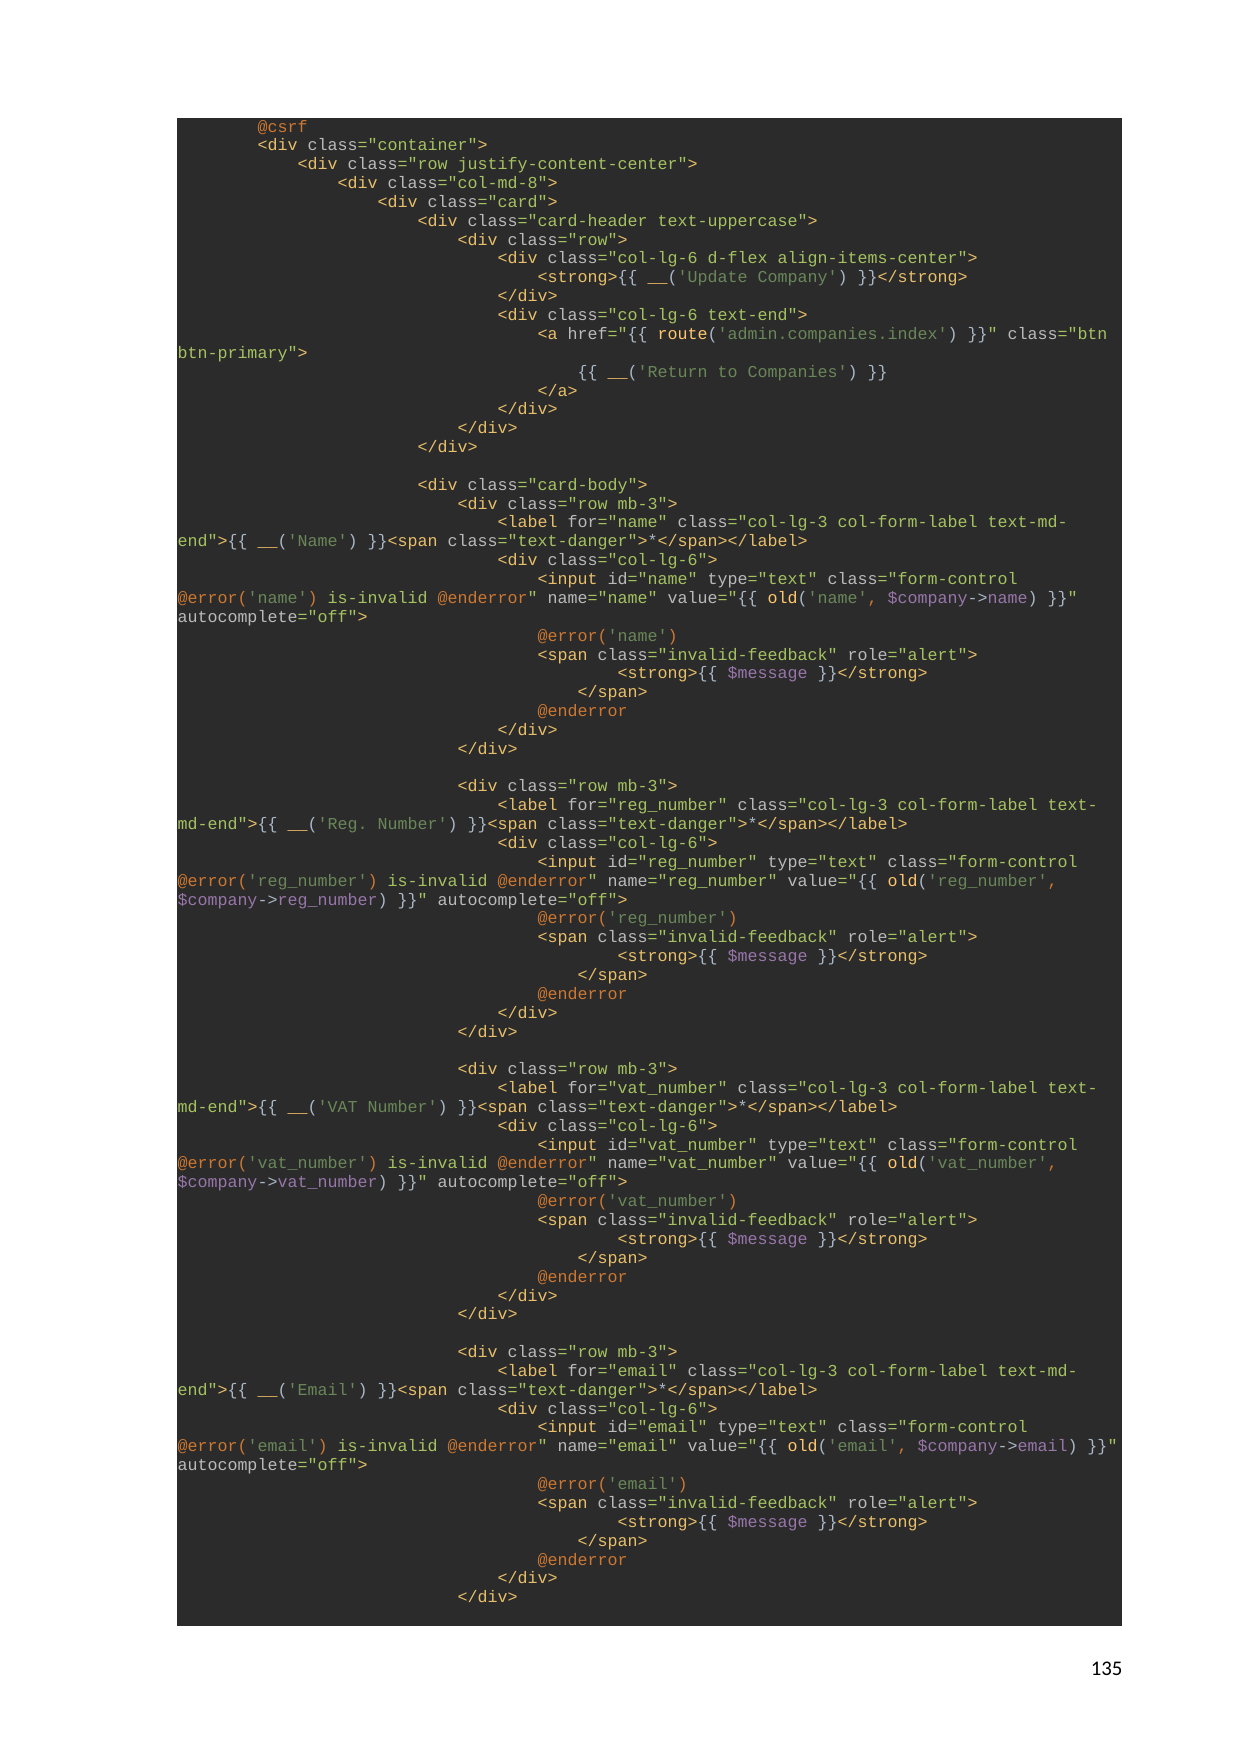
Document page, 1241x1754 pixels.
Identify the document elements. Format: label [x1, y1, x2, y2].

text [177, 118, 1122, 1626]
